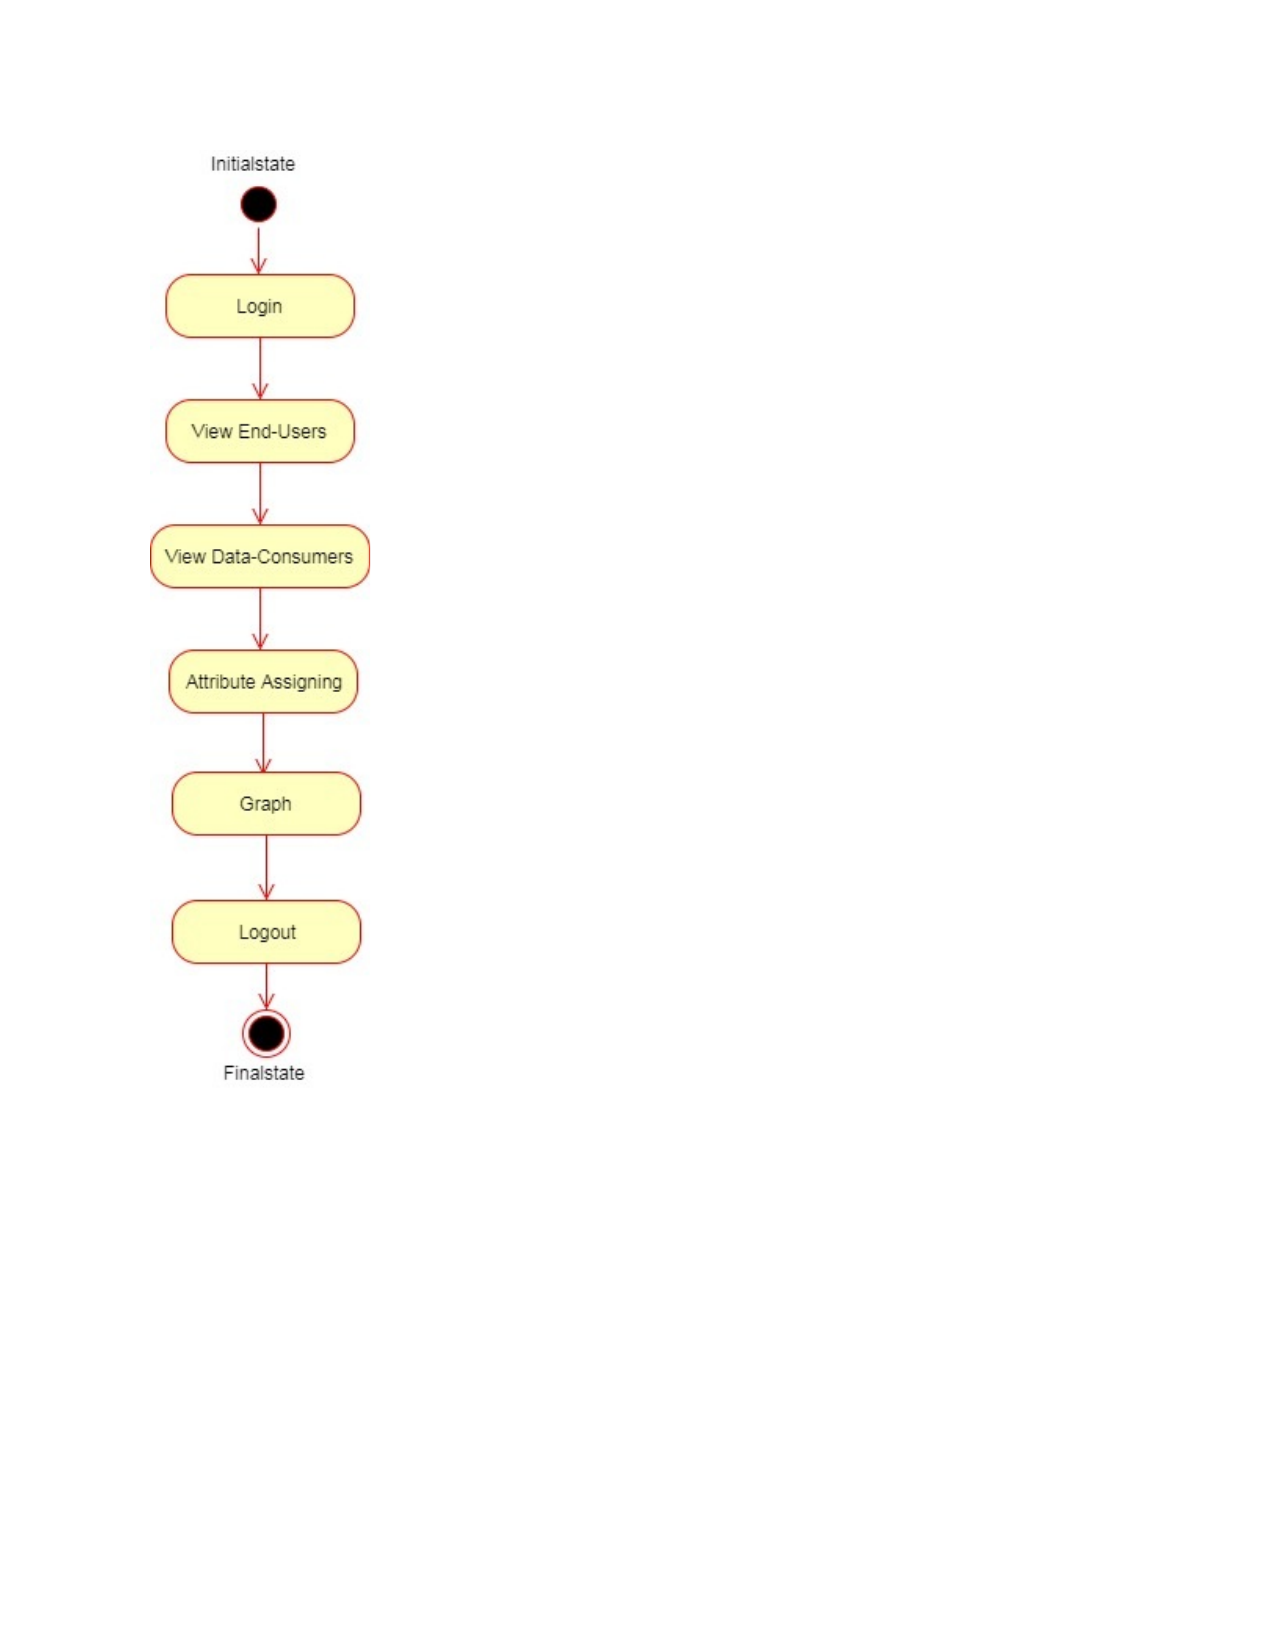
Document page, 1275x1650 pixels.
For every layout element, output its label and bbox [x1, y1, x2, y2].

picture [150, 150, 371, 1091]
